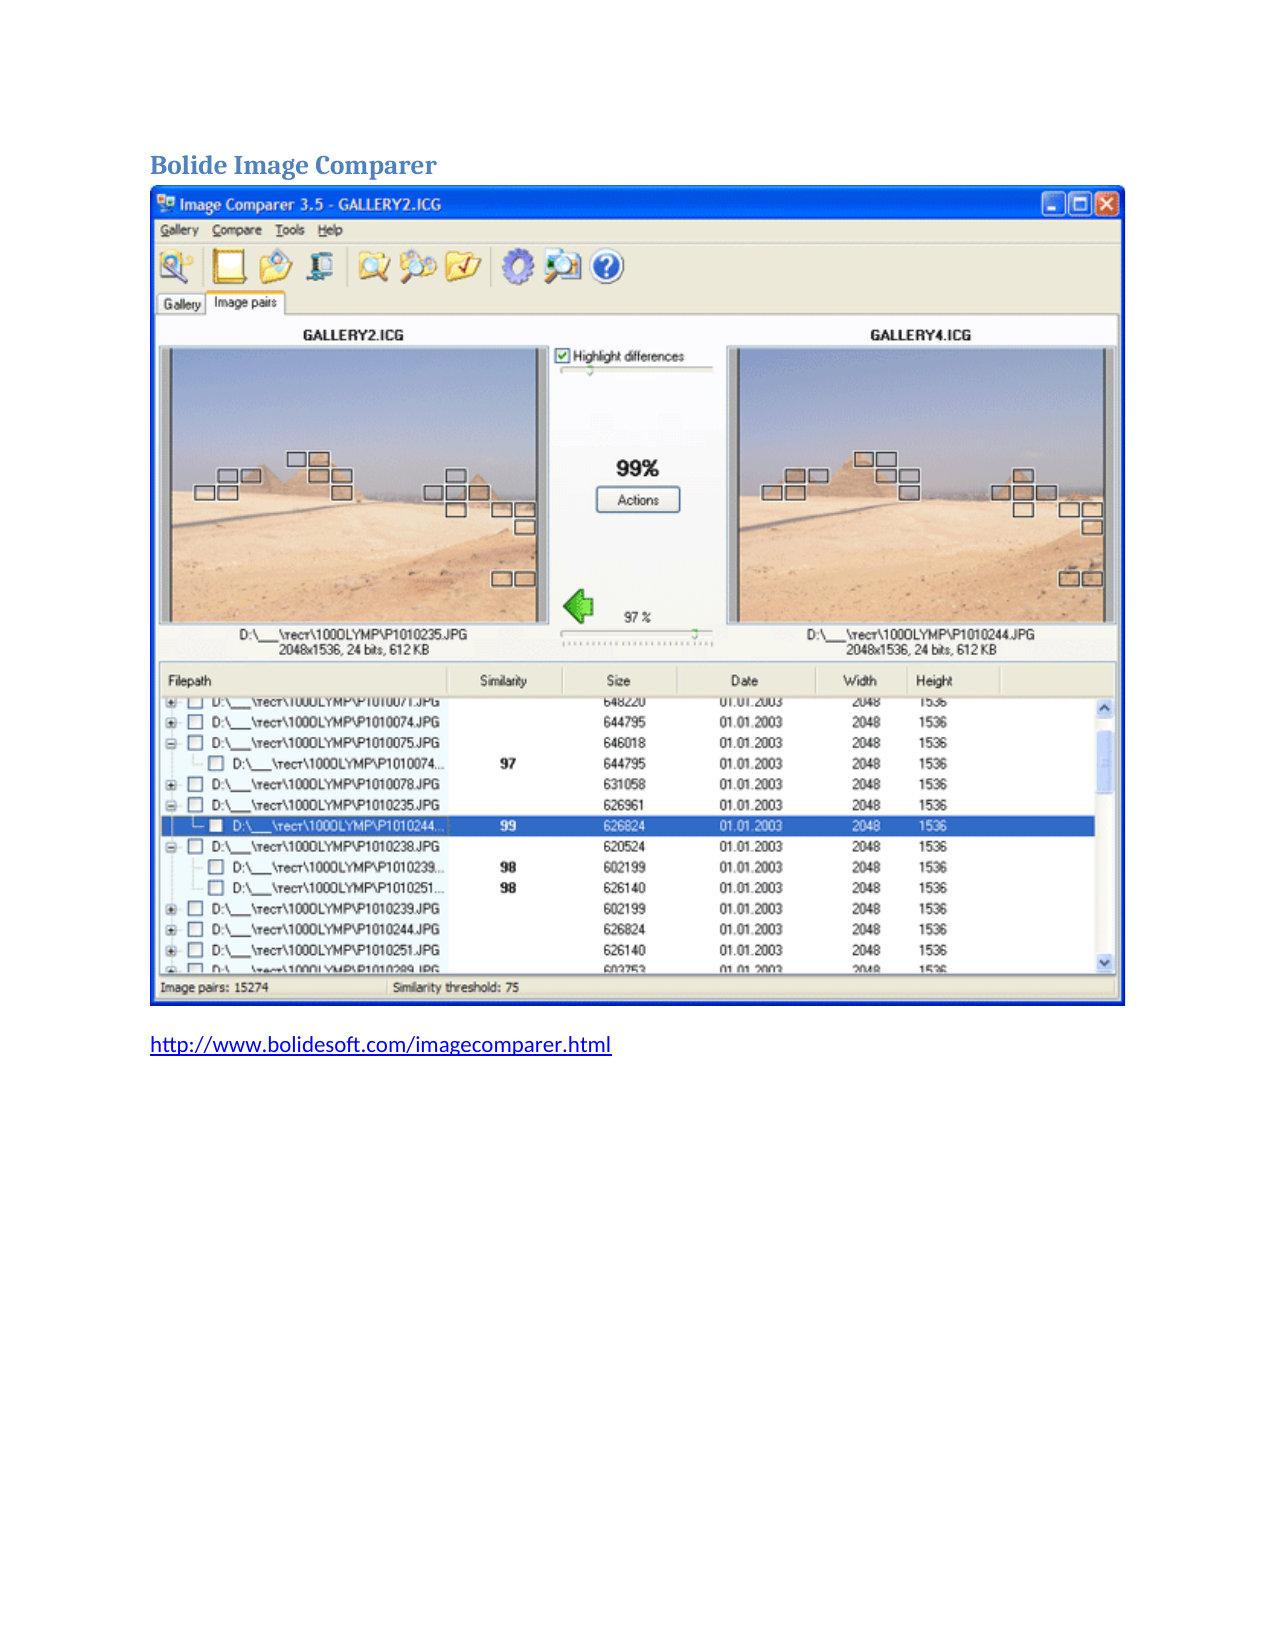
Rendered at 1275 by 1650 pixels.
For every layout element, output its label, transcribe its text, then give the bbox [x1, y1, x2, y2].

text http://www.bolidesoft.com/imagecomparer.html [150, 1030, 1125, 1058]
subtitle Bolide Image Comparer [150, 150, 1125, 181]
picture [150, 185, 1125, 1006]
